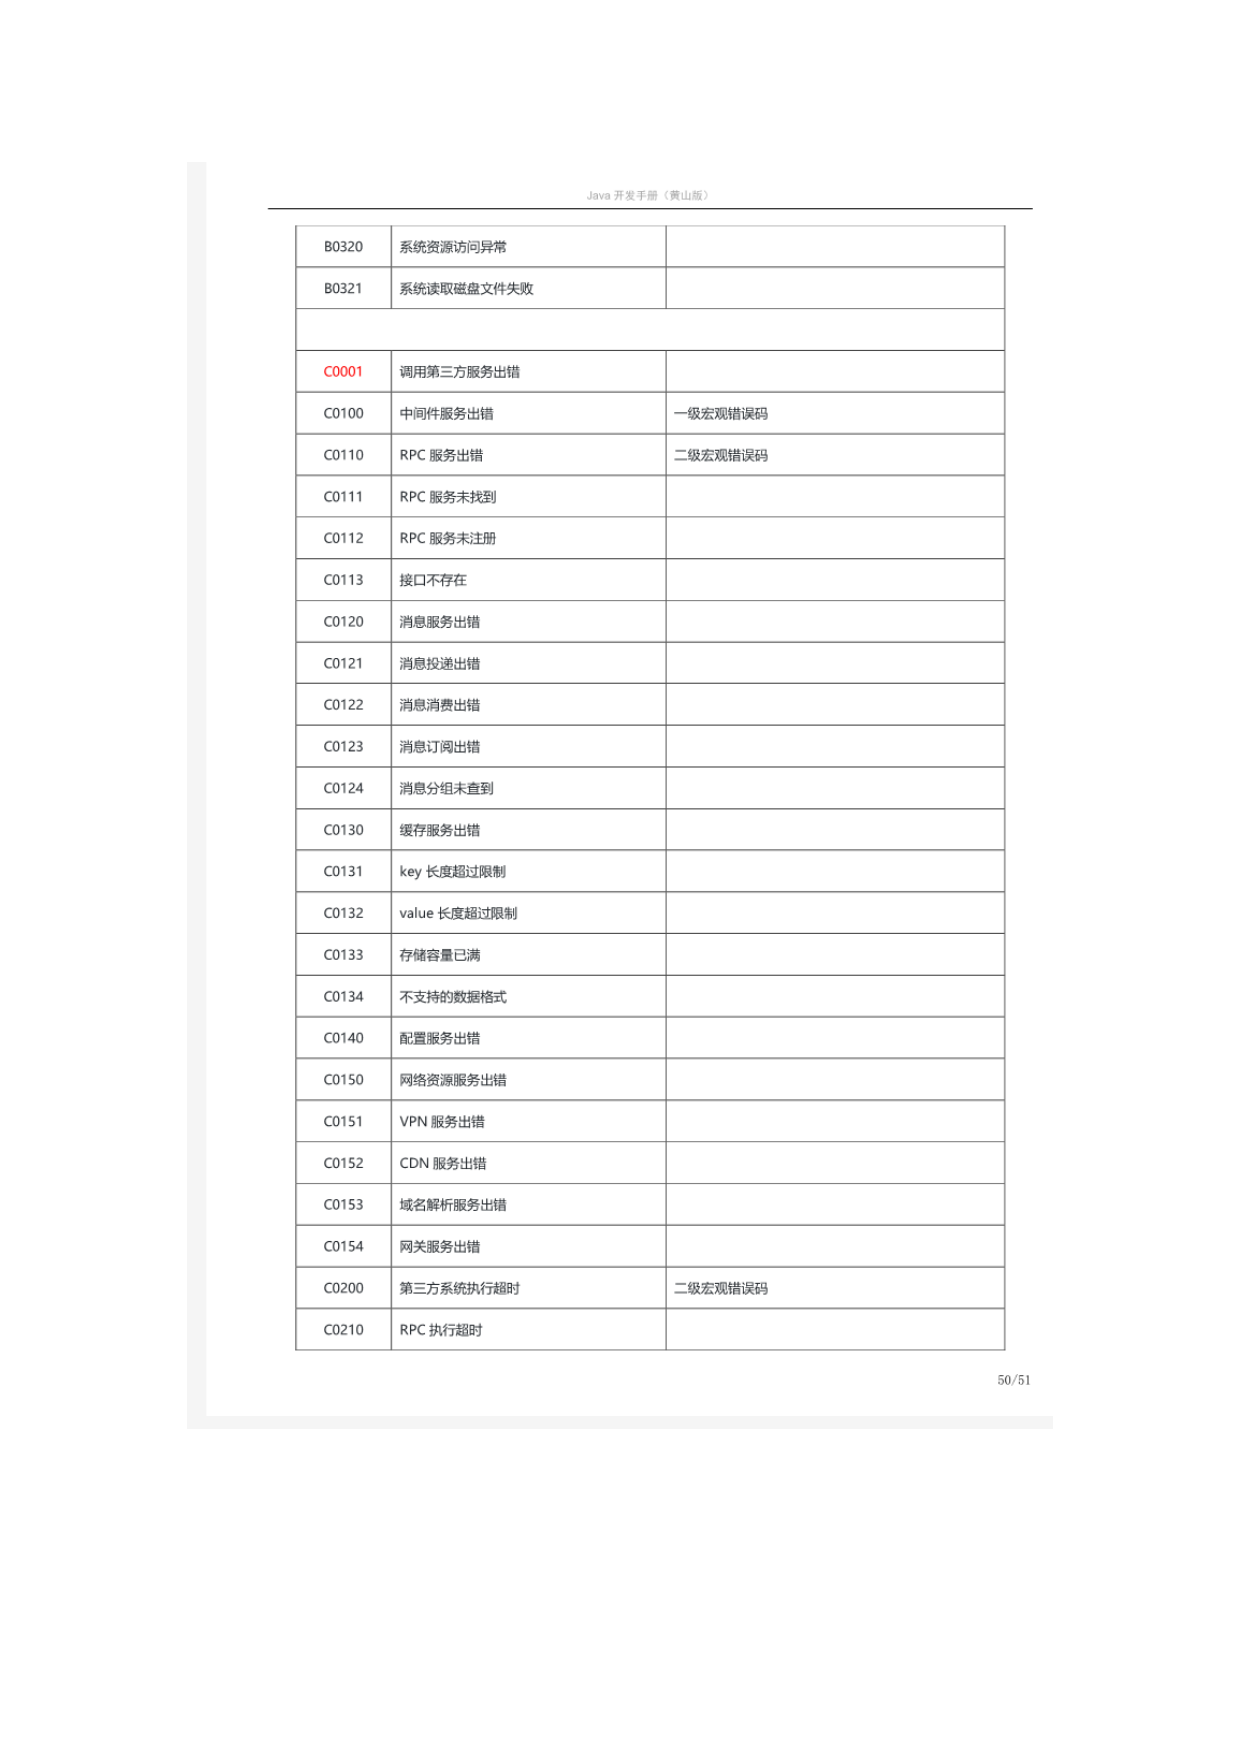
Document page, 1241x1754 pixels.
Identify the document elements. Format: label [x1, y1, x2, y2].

picture [206, 162, 1093, 1416]
